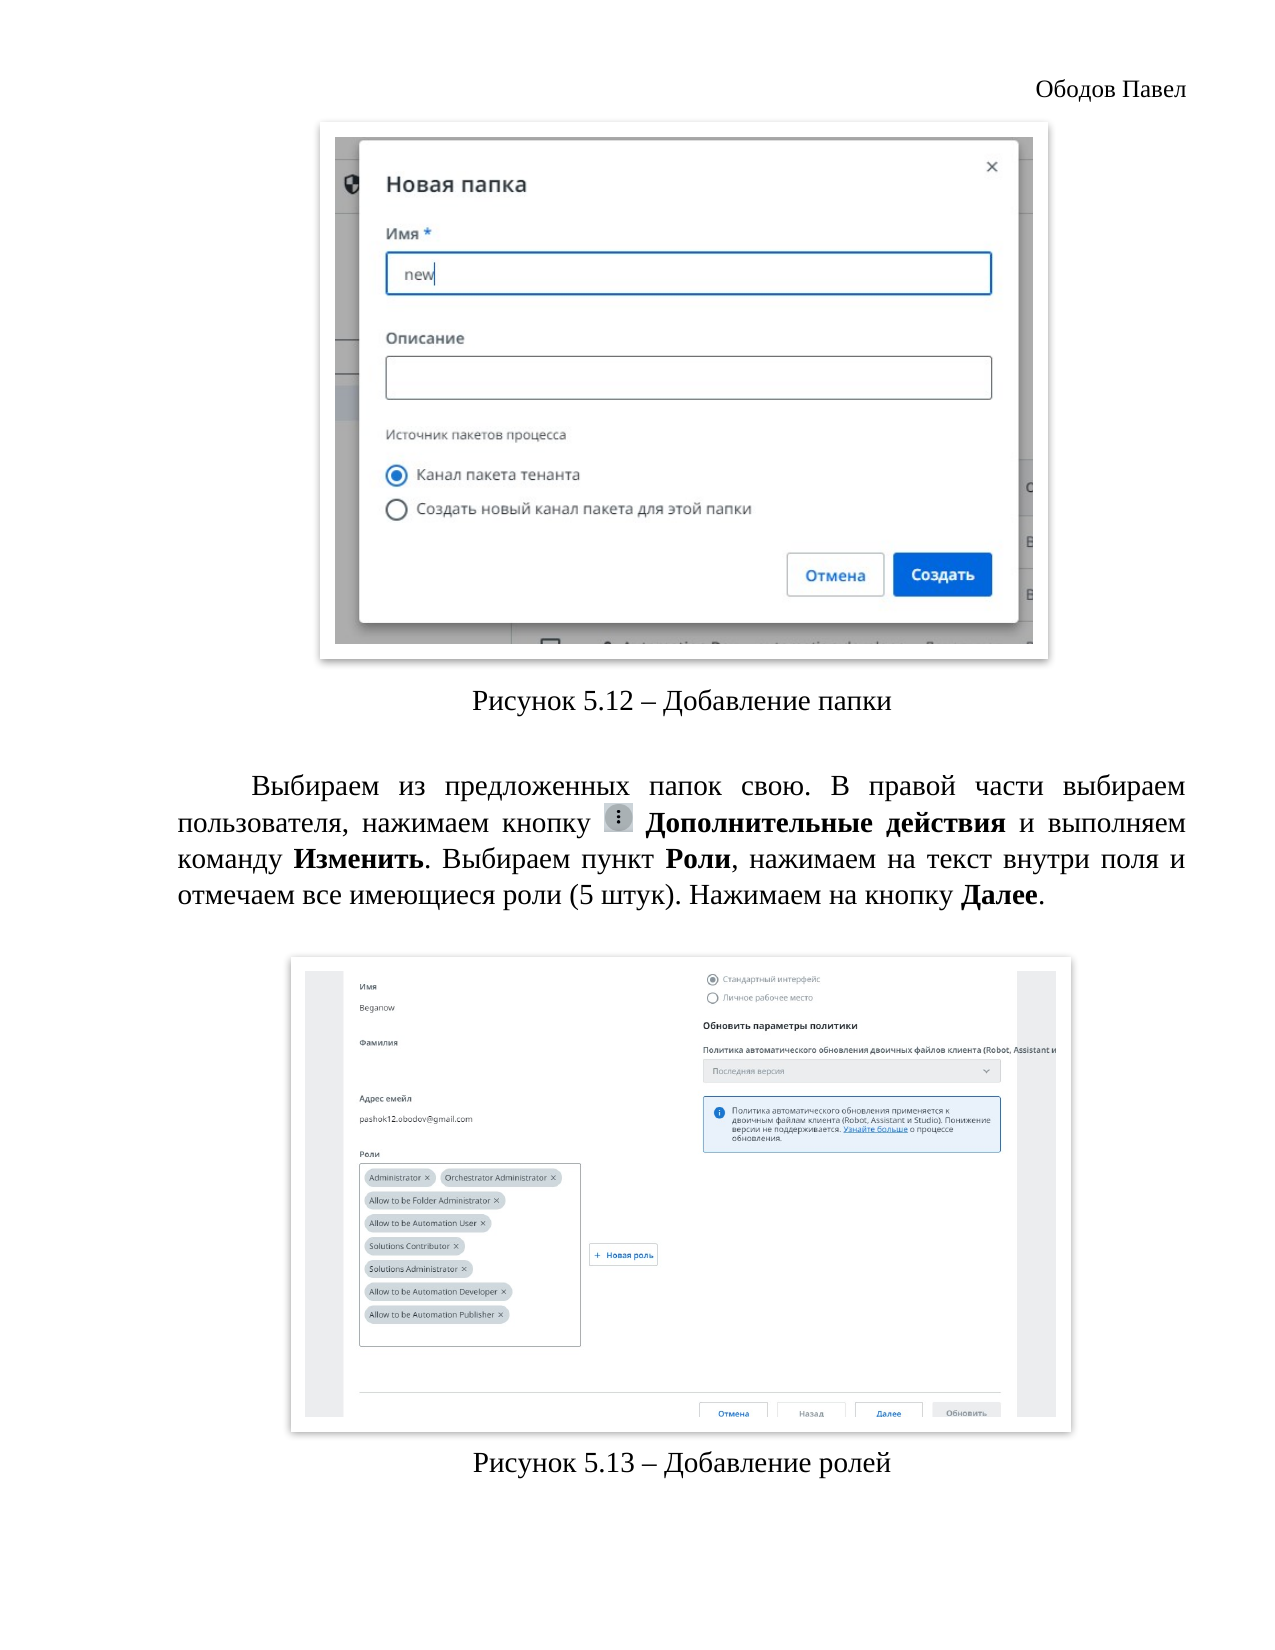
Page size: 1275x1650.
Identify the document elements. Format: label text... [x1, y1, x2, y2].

text Рисунок 5.13 – Добавление ролей [177, 1445, 1186, 1479]
text Рисунок 5.12 – Добавление папки [177, 683, 1186, 716]
picture [335, 137, 1033, 644]
text Выбираем из предложенных папок свою. В правой части выбираем пользователя, нажимаем кнопку Дополнительные действия и выполняем команду Изменить. Выбираем пункт Роли, нажимаем на текст внутри поля и отмечаем все имеющиеся роли (5 штук). Нажимаем на кнопку Далее. [177, 768, 1186, 911]
picture [305, 971, 1056, 1417]
